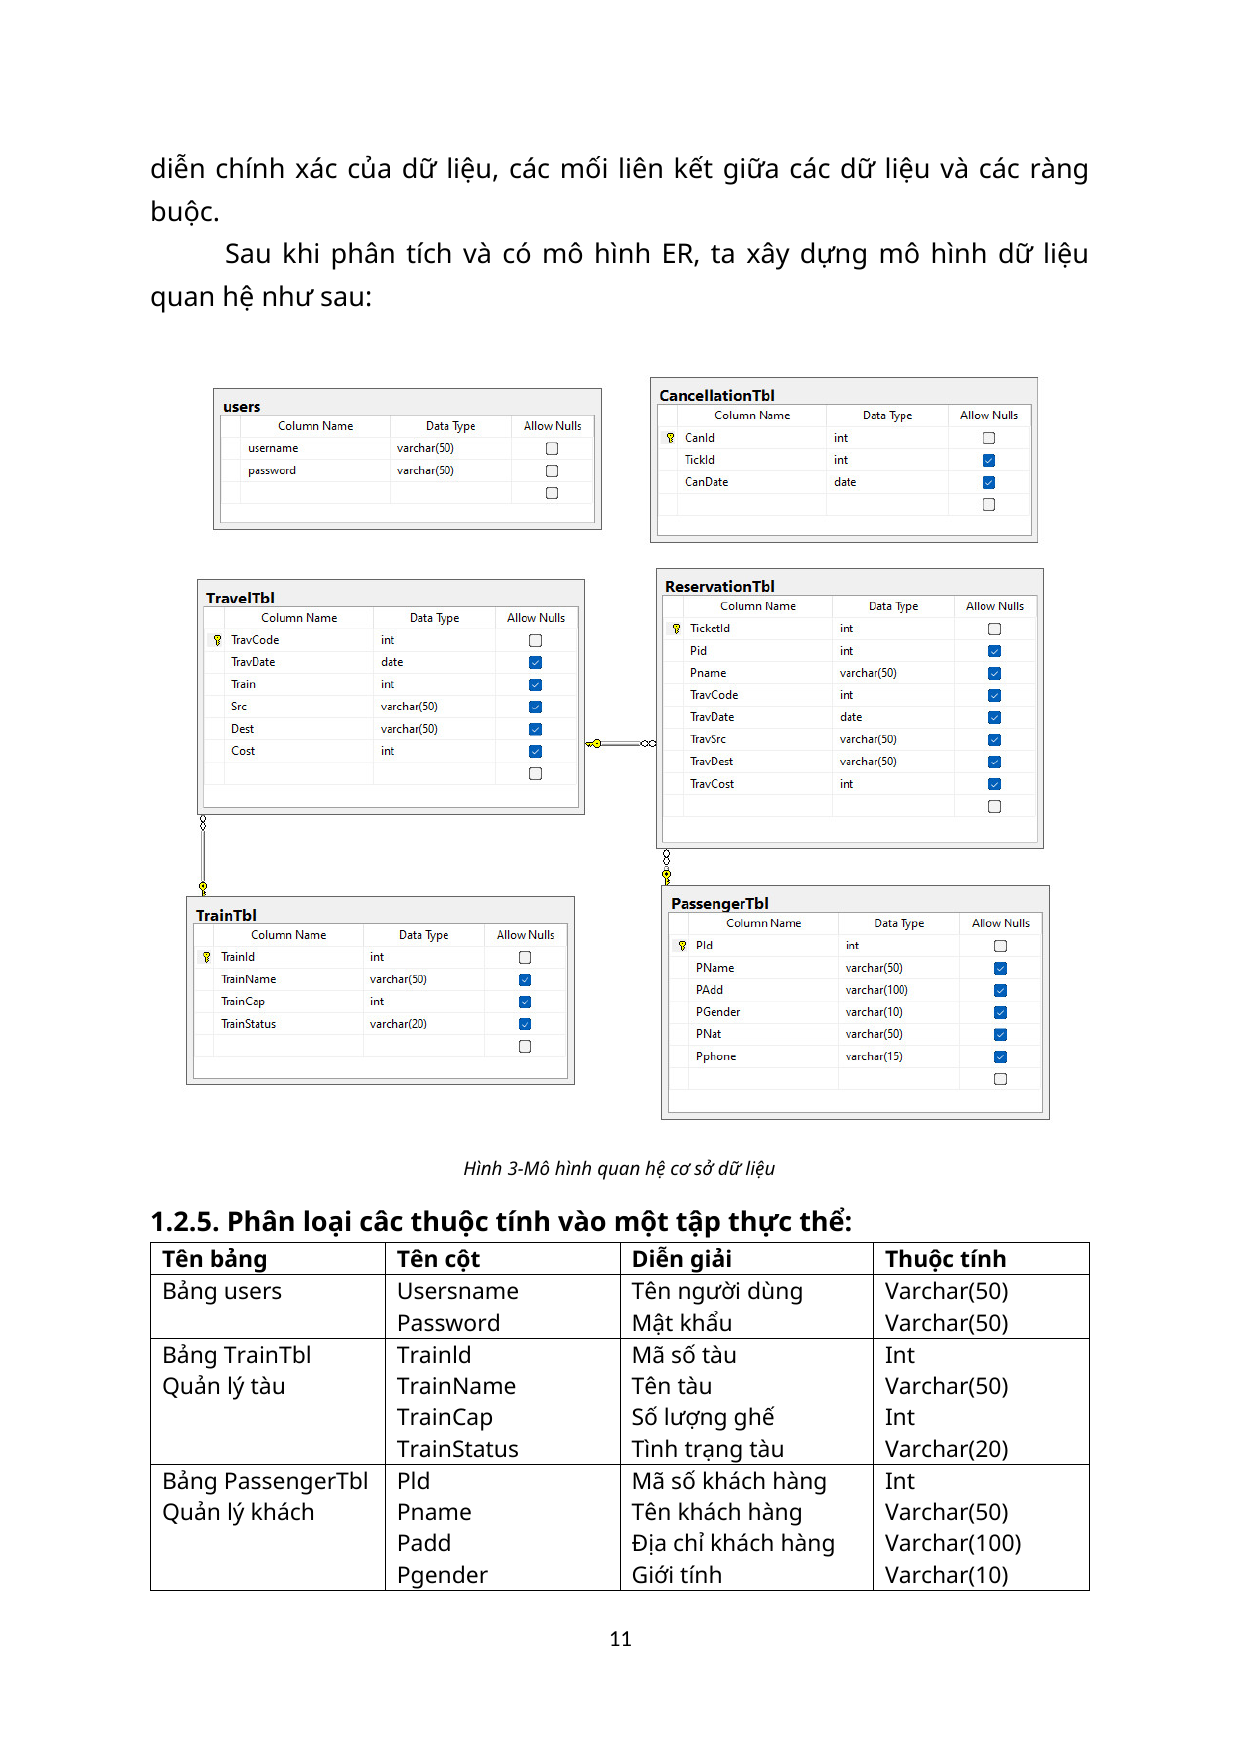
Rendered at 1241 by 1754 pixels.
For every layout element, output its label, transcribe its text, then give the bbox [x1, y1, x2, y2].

table_cell Trainld TrainName TrainCap TrainStatus [386, 1339, 620, 1464]
text diễn chính xác của dữ liệu, các mối liên kết giữa các dữ liệu và các ràng buộc. [150, 150, 1090, 229]
table_cell Mã số tàu Tên tàu Số lượng ghế Tình trạng tàu [621, 1339, 873, 1464]
text Hình 3-Mô hình quan hệ cơ sở dữ liệu [150, 1156, 1090, 1181]
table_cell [874, 1465, 1089, 1590]
table_cell Tên người dùng Mật khẩu [621, 1275, 873, 1338]
table_cell Bảng users [151, 1275, 385, 1338]
table_header Tên cột [386, 1243, 620, 1274]
subtitle 1.2.5. Phân loại câc thuộc tính vào một tập thực thể: [150, 1202, 1090, 1239]
picture [150, 336, 1091, 1135]
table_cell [621, 1465, 873, 1590]
table_cell Int Varchar(50) Int Varchar(20) [874, 1339, 1089, 1464]
table_cell Bảng TrainTbl Quản lý tàu [151, 1339, 385, 1464]
table_cell Usersname Password [386, 1275, 620, 1338]
table_cell Varchar(50) Varchar(50) [874, 1275, 1089, 1338]
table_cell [151, 1465, 385, 1590]
table_header Thuộc tính [874, 1243, 1089, 1274]
table_header Diễn giải [621, 1243, 873, 1274]
table_header Tên bảng [151, 1243, 385, 1274]
text Sau khi phân tích và có mô hình ER, ta xây dựng mô hình dữ liệu quan hệ như sau: [150, 235, 1090, 314]
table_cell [386, 1465, 620, 1590]
